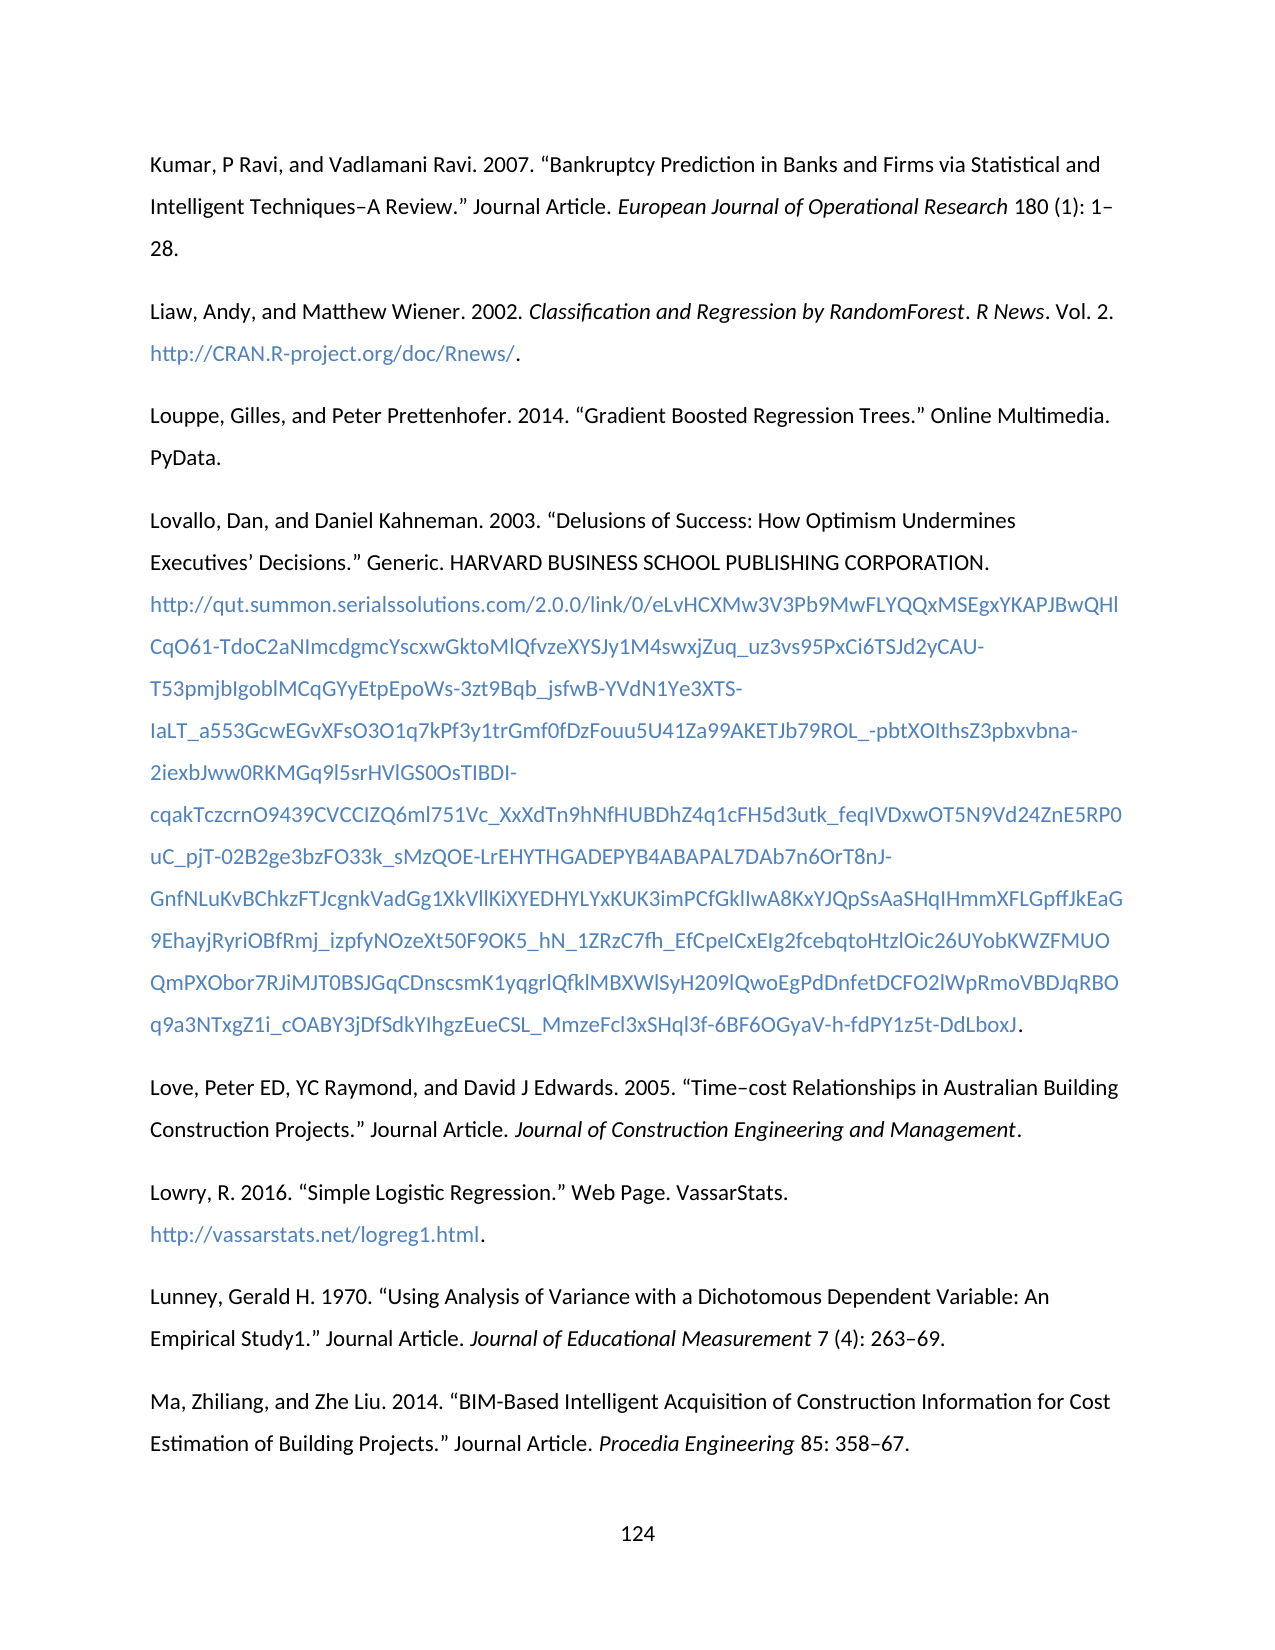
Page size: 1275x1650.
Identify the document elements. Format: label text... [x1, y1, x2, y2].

text Ma, Zhiliang, and Zhe Liu. 2014. “BIM-Based Intelligent Acquisition of Construction Information for Cost Estimation of Building Projects.” Journal Article. Procedia Engineering 85: 358–67. [150, 1387, 1125, 1457]
text Lovallo, Dan, and Daniel Kahneman. 2003. “Delusions of Success: How Optimism Undermines Executives’ Decisions.” Generic. HARVARD BUSINESS SCHOOL PUBLISHING CORPORATION. http://qut.summon.serialssolutions.com/2.0.0/link/0/eLvHCXMw3V3Pb9MwFLYQQxMSEgxYKAPJBwQHlCqO61-TdoC2aNImcdgmcYscxwGktoMlQfvzeXYSJy1M4swxjZuq_uz3vs95PxCi6TSJd2yCAU-T53pmjbIgoblMCqGYyEtpEpoWs-3zt9Bqb_jsfwB-YVdN1Ye3XTS-IaLT_a553GcwEGvXFsO3O1q7kPf3y1trGmf0fDzFouu5U41Za99AKETJb79ROL_-pbtXOIthsZ3pbxvbna-2iexbJww0RKMGq9l5srHVlGS0OsTIBDI-cqakTczcrnO9439CVCCIZQ6ml751Vc_XxXdTn9hNfHUBDhZ4q1cFH5d3utk_feqIVDxwOT5N9Vd24ZnE5RP0uC_pjT-02B2ge3bzFO33k_sMzQOE-LrEHYTHGADEPYB4ABAPAL7DAb7n6OrT8nJ-GnfNLuKvBChkzFTJcgnkVadGg1XkVllKiXYEDHYLYxKUK3imPCfGklIwA8KxYJQpSsAaSHqIHmmXFLGpffJkEaG9EhayjRyriOBfRmj_izpfyNOzeXt50F9OK5_hN_1ZRzC7fh_EfCpeICxEIg2fcebqtoHtzlOic26UYobKWZFMUOQmPXObor7RJiMJT0BSJGqCDnscsmK1yqgrlQfklMBXWlSyH209lQwoEgPdDnfetDCFO2lWpRmoVBDJqRBOq9a3NTxgZ1i_cOABY3jDfSdkYIhgzEueCSL_MmzeFcl3xSHql3f-6BF6OGyaV-h-fdPY1z5t-DdLboxJ. [150, 506, 1125, 1038]
text Lunney, Gerald H. 1970. “Using Analysis of Variance with a Dichotomous Dependent Variable: An Empirical Study1.” Journal Article. Journal of Educational Measurement 7 (4): 263–69. [150, 1282, 1125, 1352]
text Liaw, Andy, and Matthew Wiener. 2002. Classification and Regression by RandomForest. R News. Vol. 2. http://CRAN.R-project.org/doc/Rnews/. [150, 297, 1125, 367]
text Kumar, P Ravi, and Vadlamani Ravi. 2007. “Bankruptcy Prediction in Banks and Firms via Statistical and Intelligent Techniques–A Review.” Journal Article. European Journal of Operational Research 180 (1): 1–28. [150, 150, 1125, 262]
text Lowry, R. 2016. “Simple Logistic Regression.” Web Page. VassarStats. http://vassarstats.net/logreg1.html. [150, 1178, 1125, 1248]
text Louppe, Gilles, and Peter Prettenhofer. 2014. “Gradient Boosted Regression Trees.” Online Multimedia. PyData. [150, 402, 1125, 472]
text Love, Peter ED, YC Raymond, and David J Edwards. 2005. “Time–cost Relationships in Australian Building Construction Projects.” Journal Article. Journal of Construction Engineering and Management. [150, 1073, 1125, 1143]
